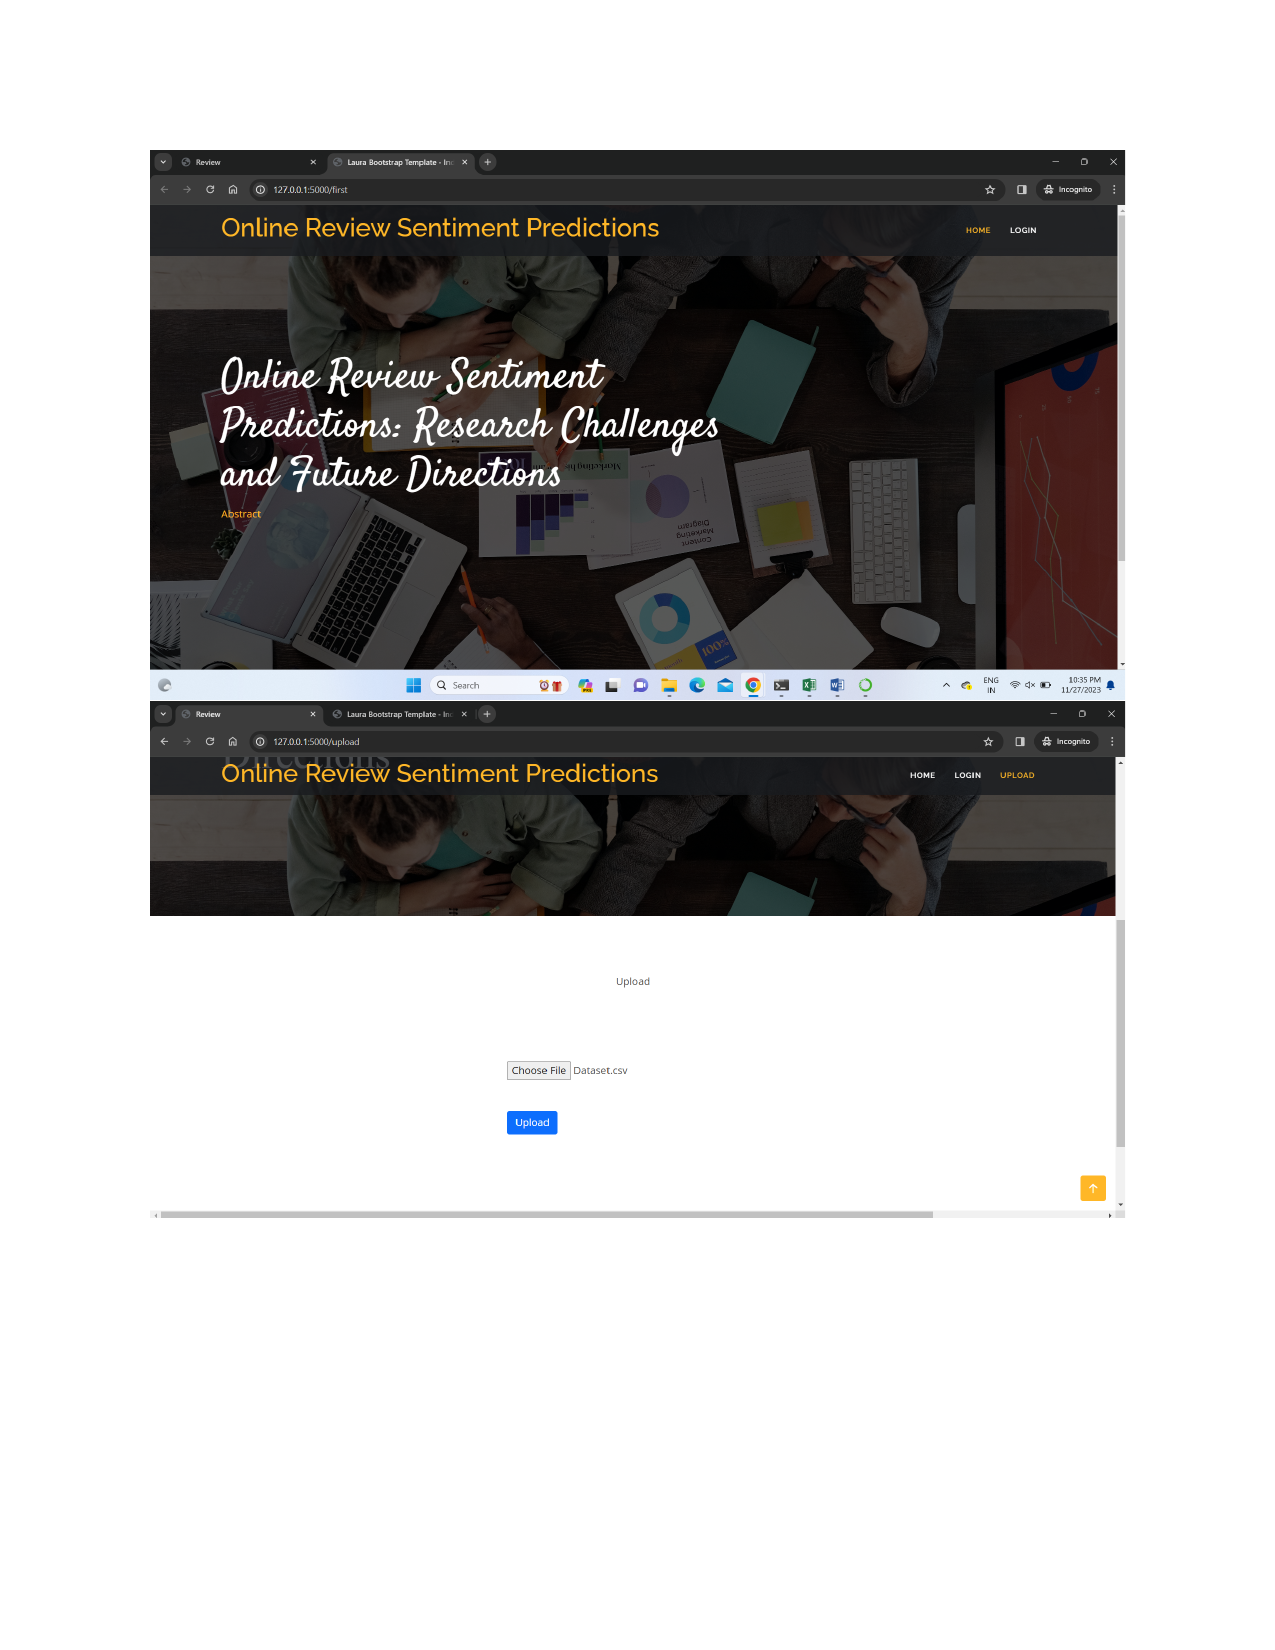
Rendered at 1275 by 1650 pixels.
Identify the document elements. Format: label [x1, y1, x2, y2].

picture [150, 701, 1125, 1218]
picture [150, 150, 1125, 700]
